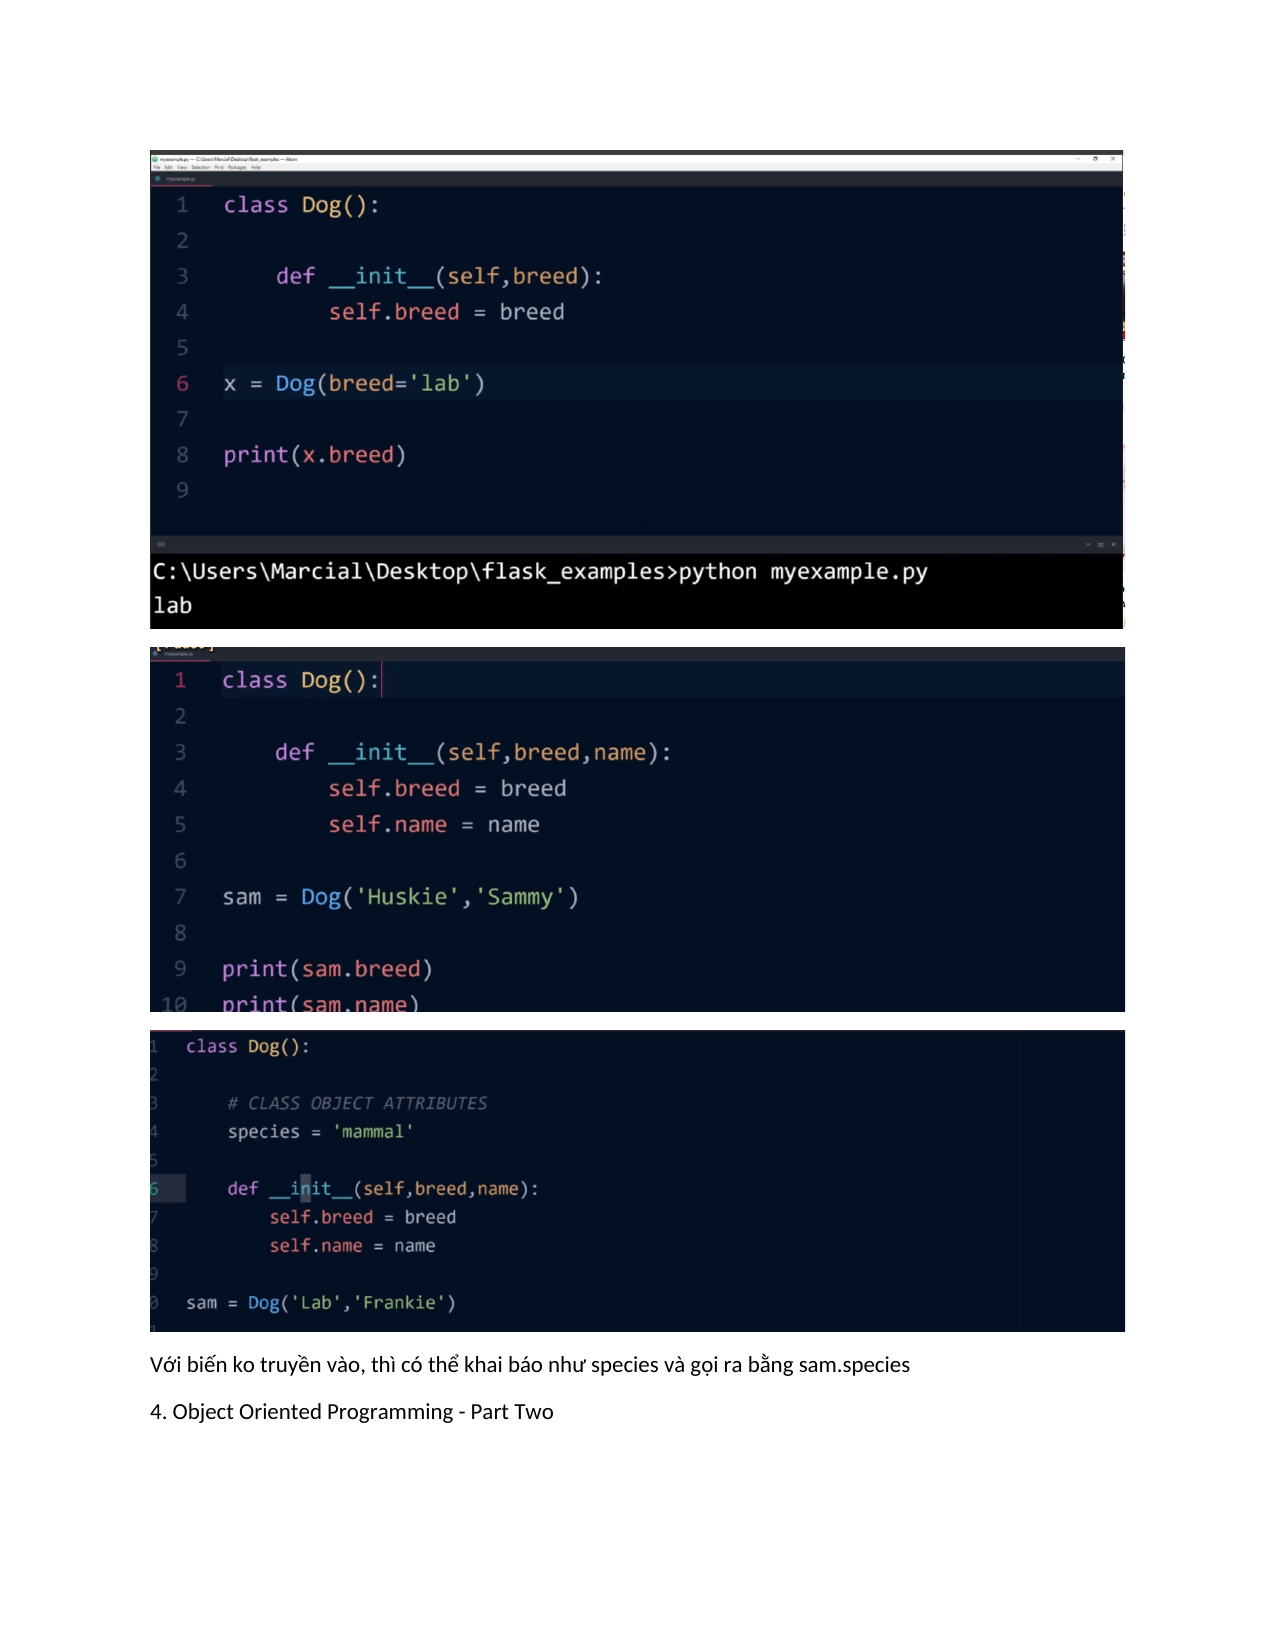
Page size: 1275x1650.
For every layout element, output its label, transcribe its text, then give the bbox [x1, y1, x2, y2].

text Với biến ko truyền vào, thì có thể khai báo như species và gọi ra bằng sam.species [150, 1350, 1125, 1378]
text 4. Object Oriented Programming - Part Two [150, 1397, 1125, 1425]
picture [150, 150, 1125, 629]
picture [150, 647, 1125, 1012]
picture [150, 1030, 1125, 1332]
